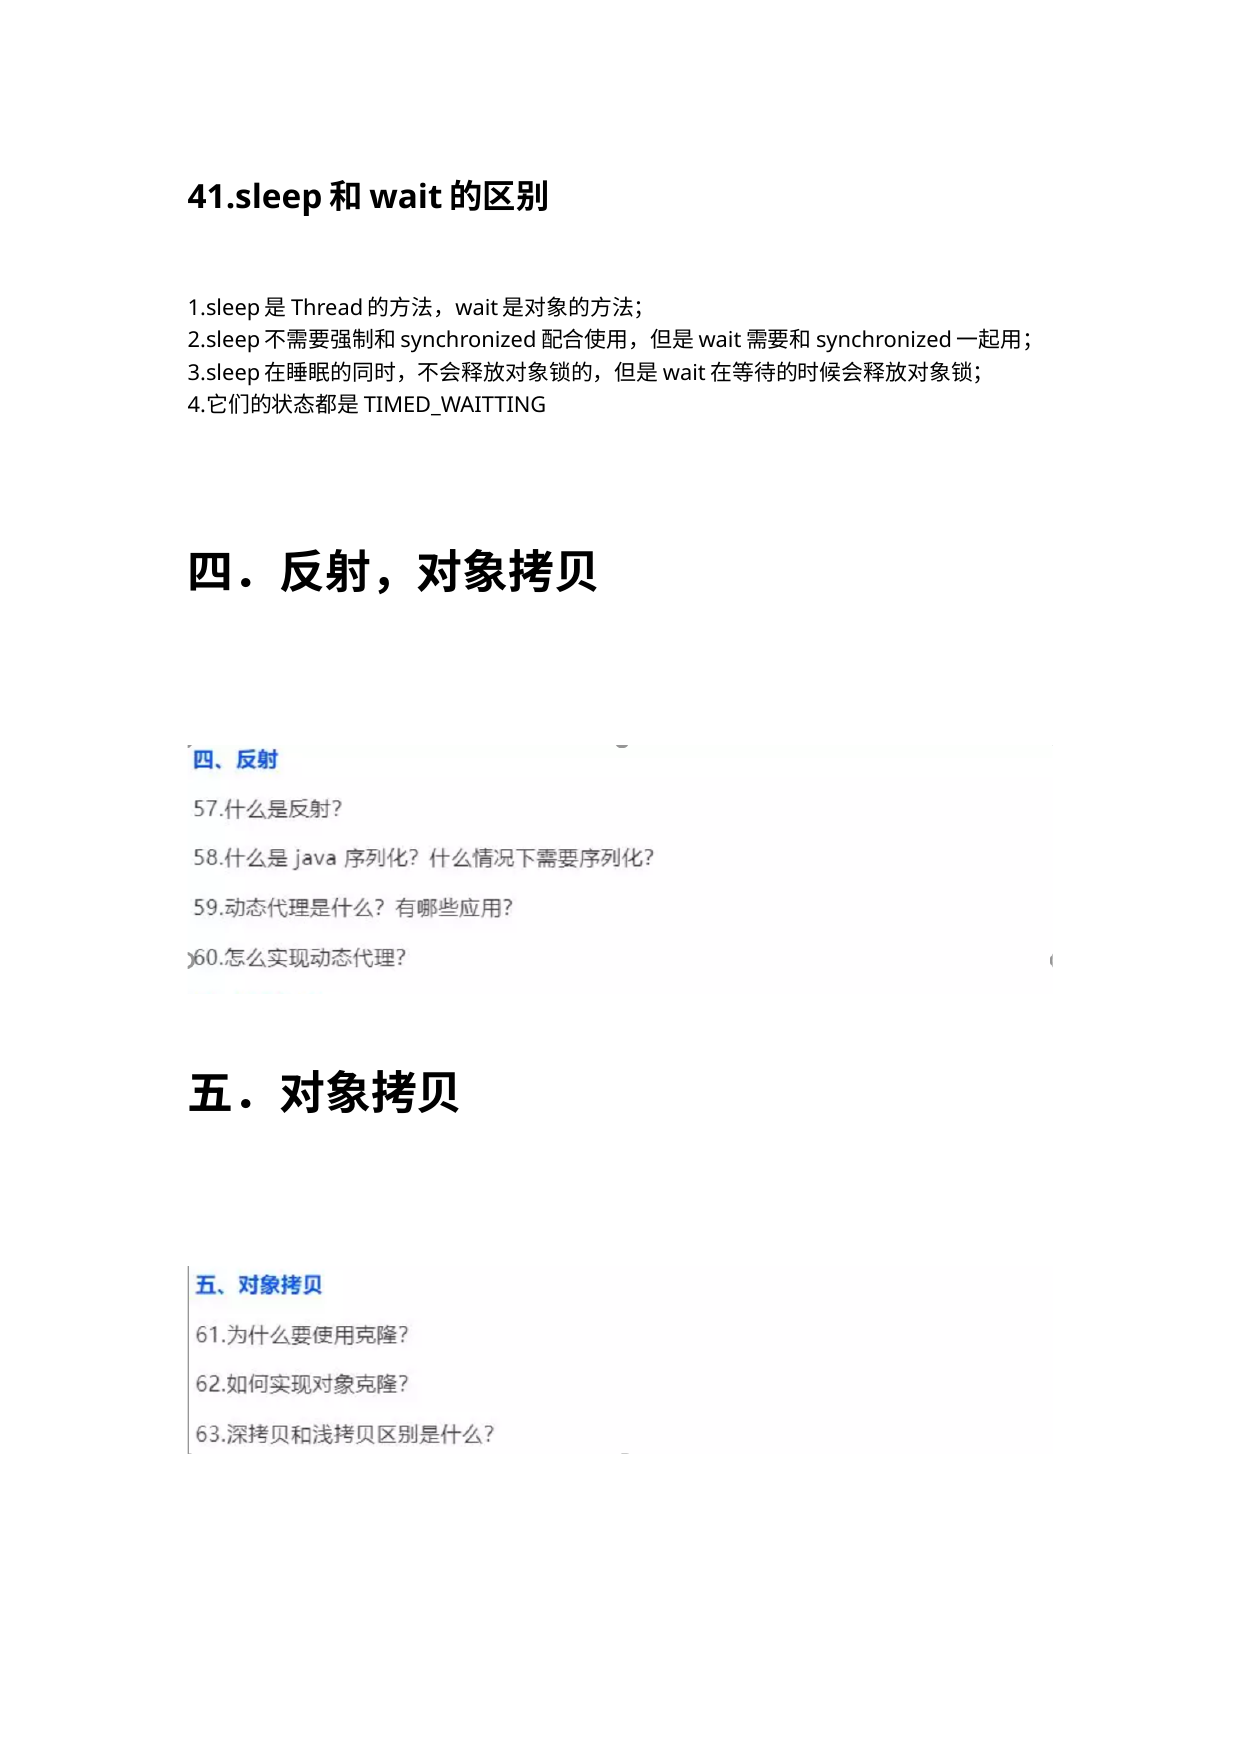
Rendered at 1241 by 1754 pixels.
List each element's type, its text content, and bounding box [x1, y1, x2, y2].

text 2.sleep不需要强制和synchronized配合使用，但是wait需要和synchronized一起用； [187, 322, 1053, 354]
text 3.sleep在睡眠的同时，不会释放对象锁的，但是wait在等待的时候会释放对象锁； [187, 354, 1053, 387]
picture [187, 1266, 1053, 1454]
picture [187, 745, 1053, 994]
subtitle 四．反射，对象拷贝 [187, 520, 1053, 617]
text 1.sleep是Thread的方法，wait是对象的方法； [187, 289, 1053, 322]
text 4.它们的状态都是TIMED_WAITTING [187, 387, 1053, 419]
subtitle 41.sleep和wait的区别 [187, 162, 1053, 227]
subtitle 五．对象拷贝 [187, 1041, 1053, 1138]
